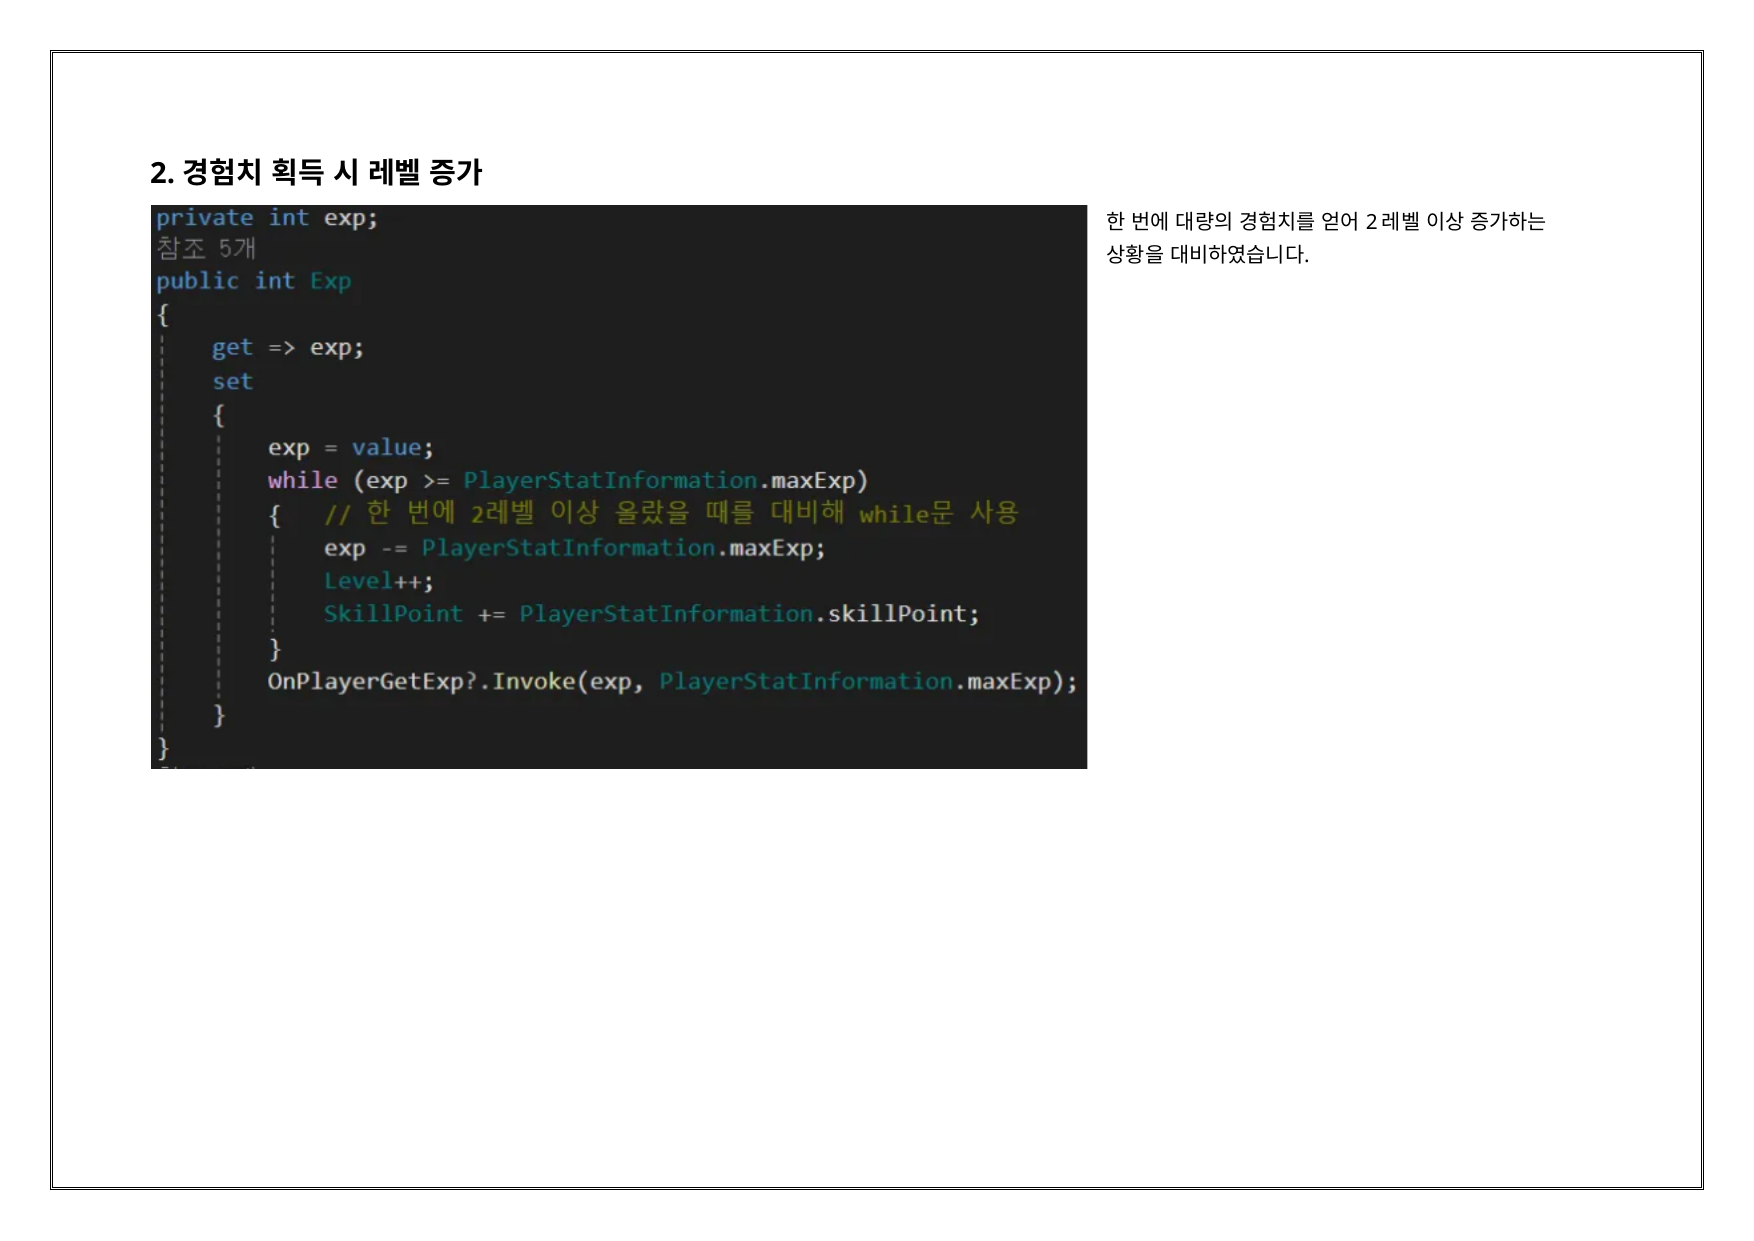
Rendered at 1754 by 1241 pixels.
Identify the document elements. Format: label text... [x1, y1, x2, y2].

picture [150, 205, 1087, 768]
subtitle 2. 경험치 획득 시 레벨 증가 [150, 150, 1577, 192]
text 한 번에 대량의 경험치를 얻어 2레벨 이상 증가하는 상황을 대비하였습니다. [1087, 205, 1577, 268]
